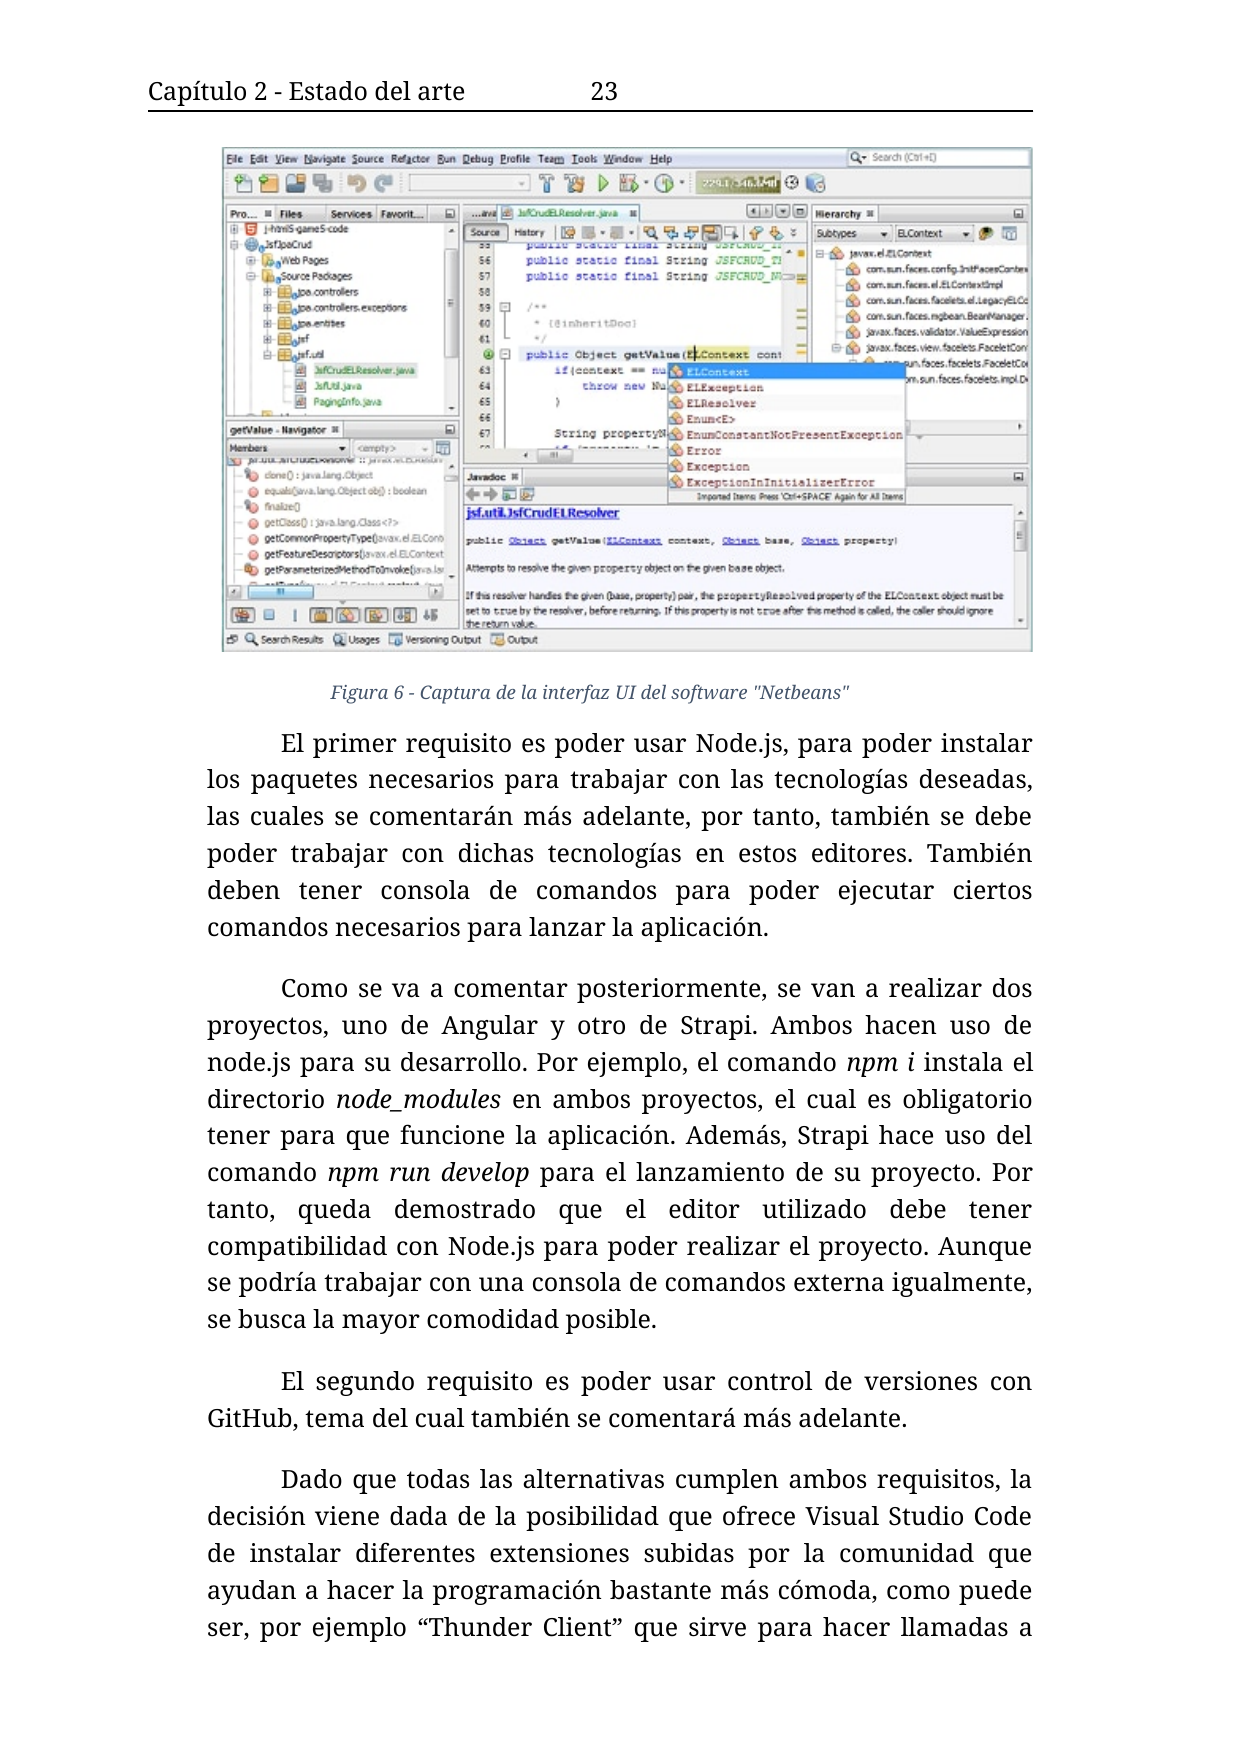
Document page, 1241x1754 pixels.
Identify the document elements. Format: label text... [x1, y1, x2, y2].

picture [221, 147, 1033, 652]
text El segundo requisito es poder usar control de versiones con GitHub, tema del cual también se comentará más adelante. [207, 1364, 1033, 1434]
text Como se va a comentar posteriormente, se van a realizar dos proyectos, uno de Angular y otro de Strapi. Ambos hacen uso de node.js para su desarrollo. Por ejemplo, el comando npm i instala el directorio node_modules en ambos proyectos, el cual es obligatorio tener para que funcione la aplicación. Además, Strapi hace uso del comando npm run develop para el lanzamiento de su proyecto. Por tanto, queda demostrado que el editor utilizado debe tener compatibilidad con Node.js para poder realizar el proyecto. Aunque se podría trabajar con una consola de comandos externa igualmente, se busca la mayor comodidad posible. [207, 971, 1033, 1336]
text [207, 1462, 1033, 1643]
text El primer requisito es poder usar Node.js, para poder instalar los paquetes necesarios para trabajar con las tecnologías deseadas, las cuales se comentarán más adelante, por tanto, también se debe poder trabajar con dichas tecnologías en estos editores. También deben tener consola de comandos para poder ejecutar ciertos comandos necesarios para lanzar la aplicación. [207, 725, 1033, 943]
